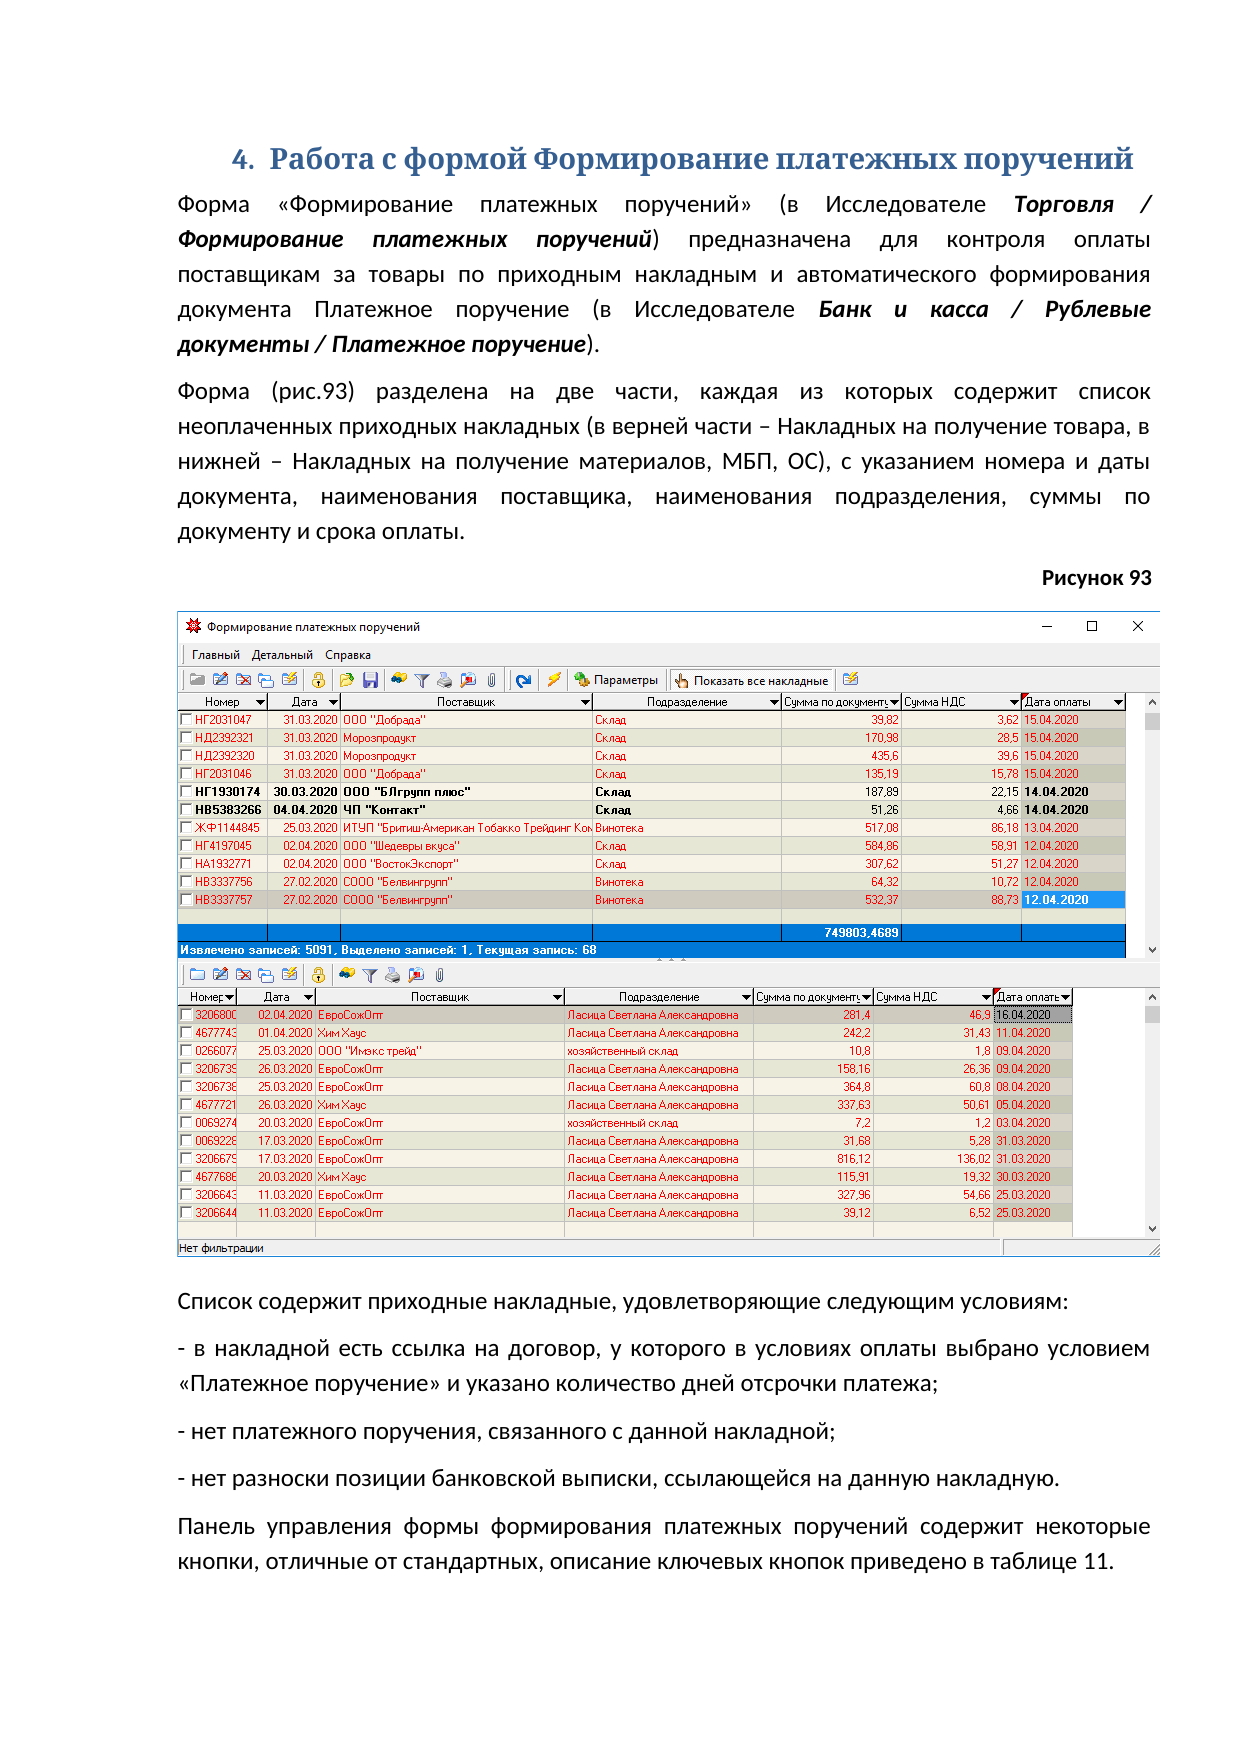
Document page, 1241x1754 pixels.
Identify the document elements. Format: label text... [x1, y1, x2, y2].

subtitle Работа с формой Формирование платежных поручений [215, 143, 1152, 177]
text Форма (рис.93) разделена на две части, каждая из которых содержит список неоплаченных приходных накладных (в верней части – Накладных на получение товара, в нижней – Накладных на получение материалов, МБП, ОС), с указанием номера и даты документа, наименования поставщика, наименования подразделения, суммы по документу и срока оплаты. [177, 375, 1152, 546]
text - в накладной есть ссылка на договор, у которого в условиях оплаты выбрано условием «Платежное поручение» и указано количество дней отсрочки платежа; [177, 1332, 1152, 1398]
text Форма «Формирование платежных поручений» (в Исследователе Торговля / Формирование платежных поручений) предназначена для контроля оплаты поставщикам за товары по приходным накладным и автоматического формирования документа Платежное поручение (в Исследователе Банк и касса / Рублевые документы / Платежное поручение). [177, 188, 1152, 358]
picture [177, 611, 1160, 1257]
text Панель управления формы формирования платежных поручений содержит некоторые кнопки, отличные от стандартных, описание ключевых кнопок приведено в таблице 11. [177, 1510, 1152, 1576]
text - нет платежного поручения, связанного с данной накладной; [177, 1415, 1152, 1446]
text Список содержит приходные накладные, удовлетворяющие следующим условиям: [177, 1285, 1152, 1316]
text - нет разноски позиции банковской выписки, ссылающейся на данную накладную. [177, 1462, 1152, 1493]
